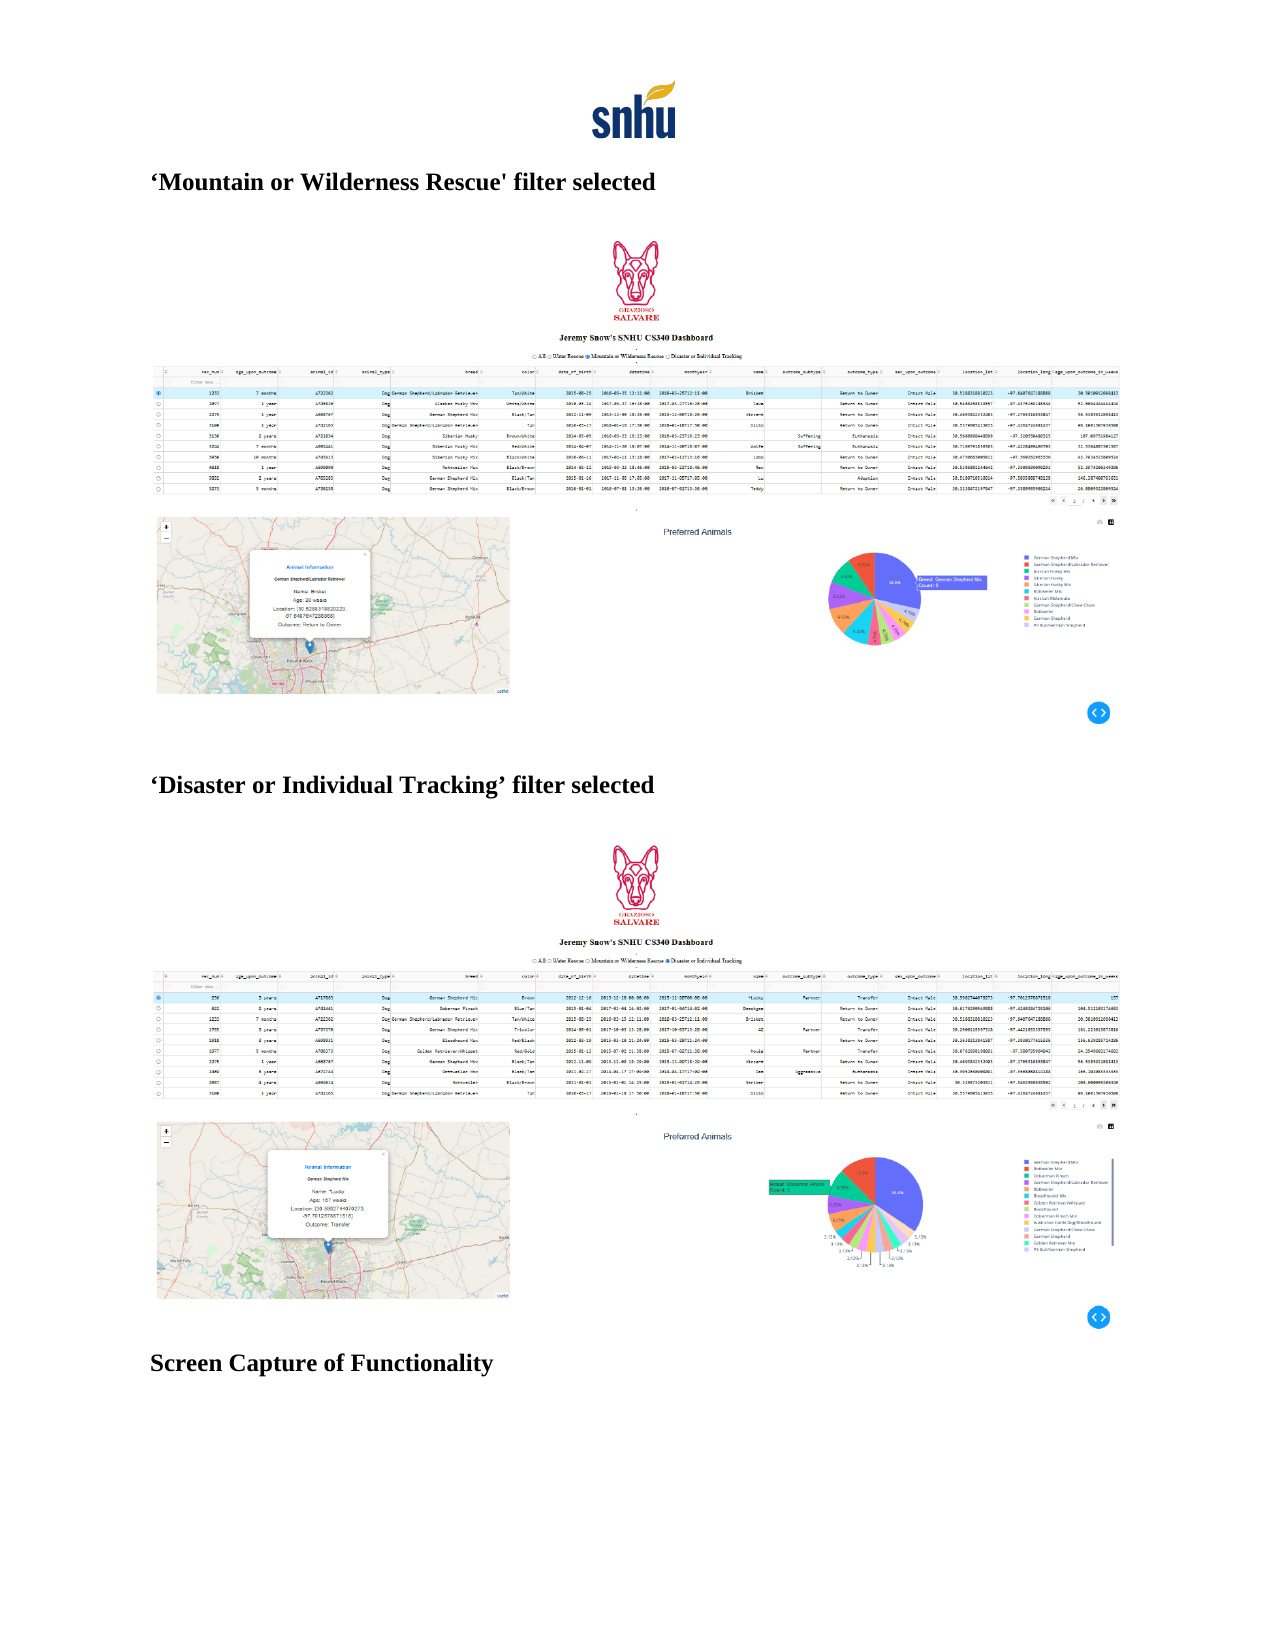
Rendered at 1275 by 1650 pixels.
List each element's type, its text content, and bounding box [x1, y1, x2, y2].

text ‘Mountain or Wilderness Rescue' filter selected [150, 167, 1125, 196]
picture [150, 842, 1122, 1334]
picture [150, 239, 1122, 728]
picture [573, 75, 702, 147]
text ‘Disaster or Individual Tracking’ filter selected [150, 770, 1125, 799]
